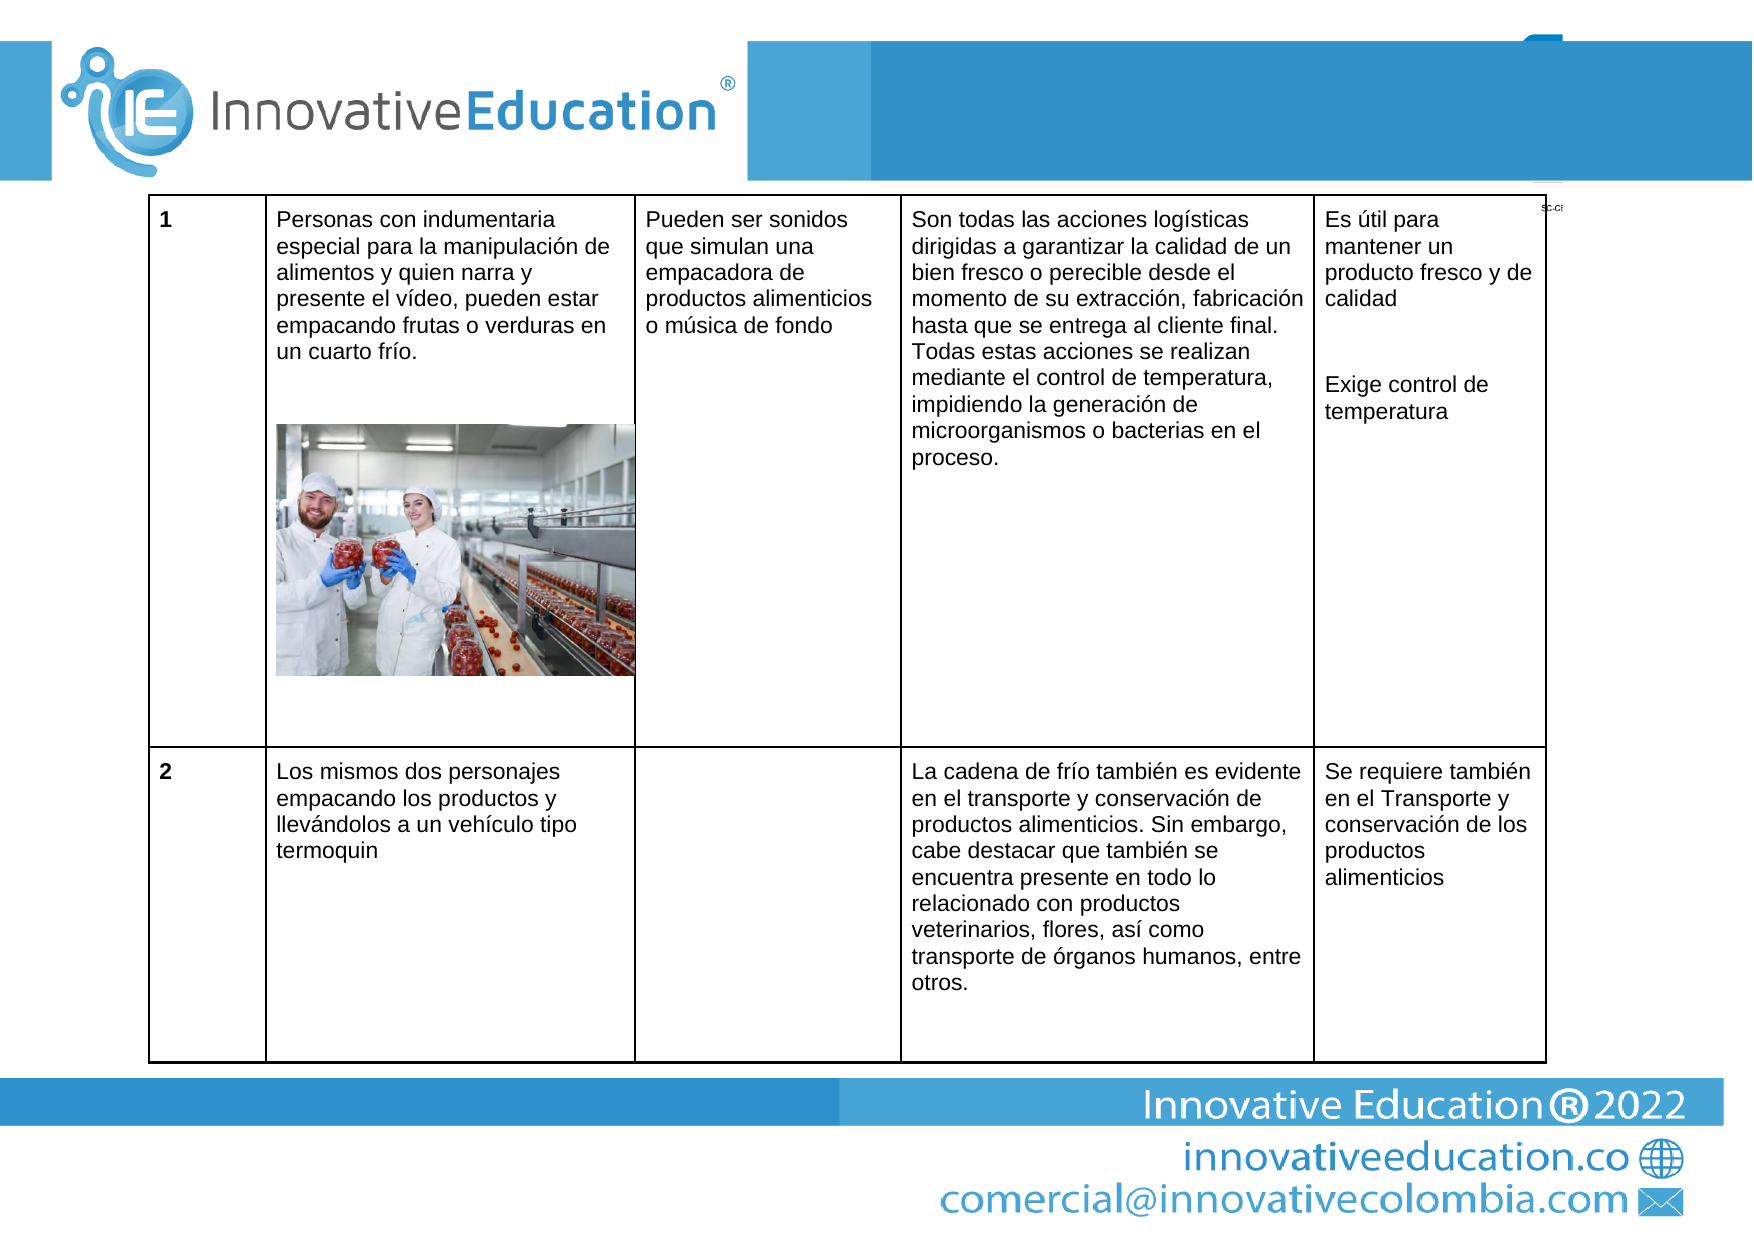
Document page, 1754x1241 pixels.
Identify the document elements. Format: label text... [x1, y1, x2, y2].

table_cell Son todas las acciones logísticas dirigidas a garantizar la calidad de un bien fresco o perecible desde el momento de su extracción, fabricación hasta que se entrega al cliente final. Todas estas acciones se realizan mediante el control de temperatura, impidiendo la generación de microorganismos o bacterias en el proceso. [902, 196, 1313, 746]
picture [0, 1076, 1724, 1223]
picture [276, 424, 635, 676]
table_cell Los mismos dos personajes empacando los productos y llevándolos a un vehículo tipo termoquin [267, 748, 634, 1061]
table_cell 1 [150, 196, 265, 746]
table_cell Se requiere también en el Transporte y conservación de los productos alimenticios [1315, 748, 1545, 1061]
table_cell Es útil para mantener un producto fresco y de calidad Exige control de temperatura [1315, 196, 1545, 746]
table_cell Personas con indumentaria especial para la manipulación de alimentos y quien narra y presente el vídeo, pueden estar empacando frutas o verduras en un cuarto frío. [267, 196, 634, 746]
table_cell [636, 748, 900, 1061]
table_cell Pueden ser sonidos que simulan una empacadora de productos alimenticios o música de fondo [636, 196, 900, 746]
table_cell 2 [150, 748, 265, 1061]
picture [0, 28, 1752, 214]
